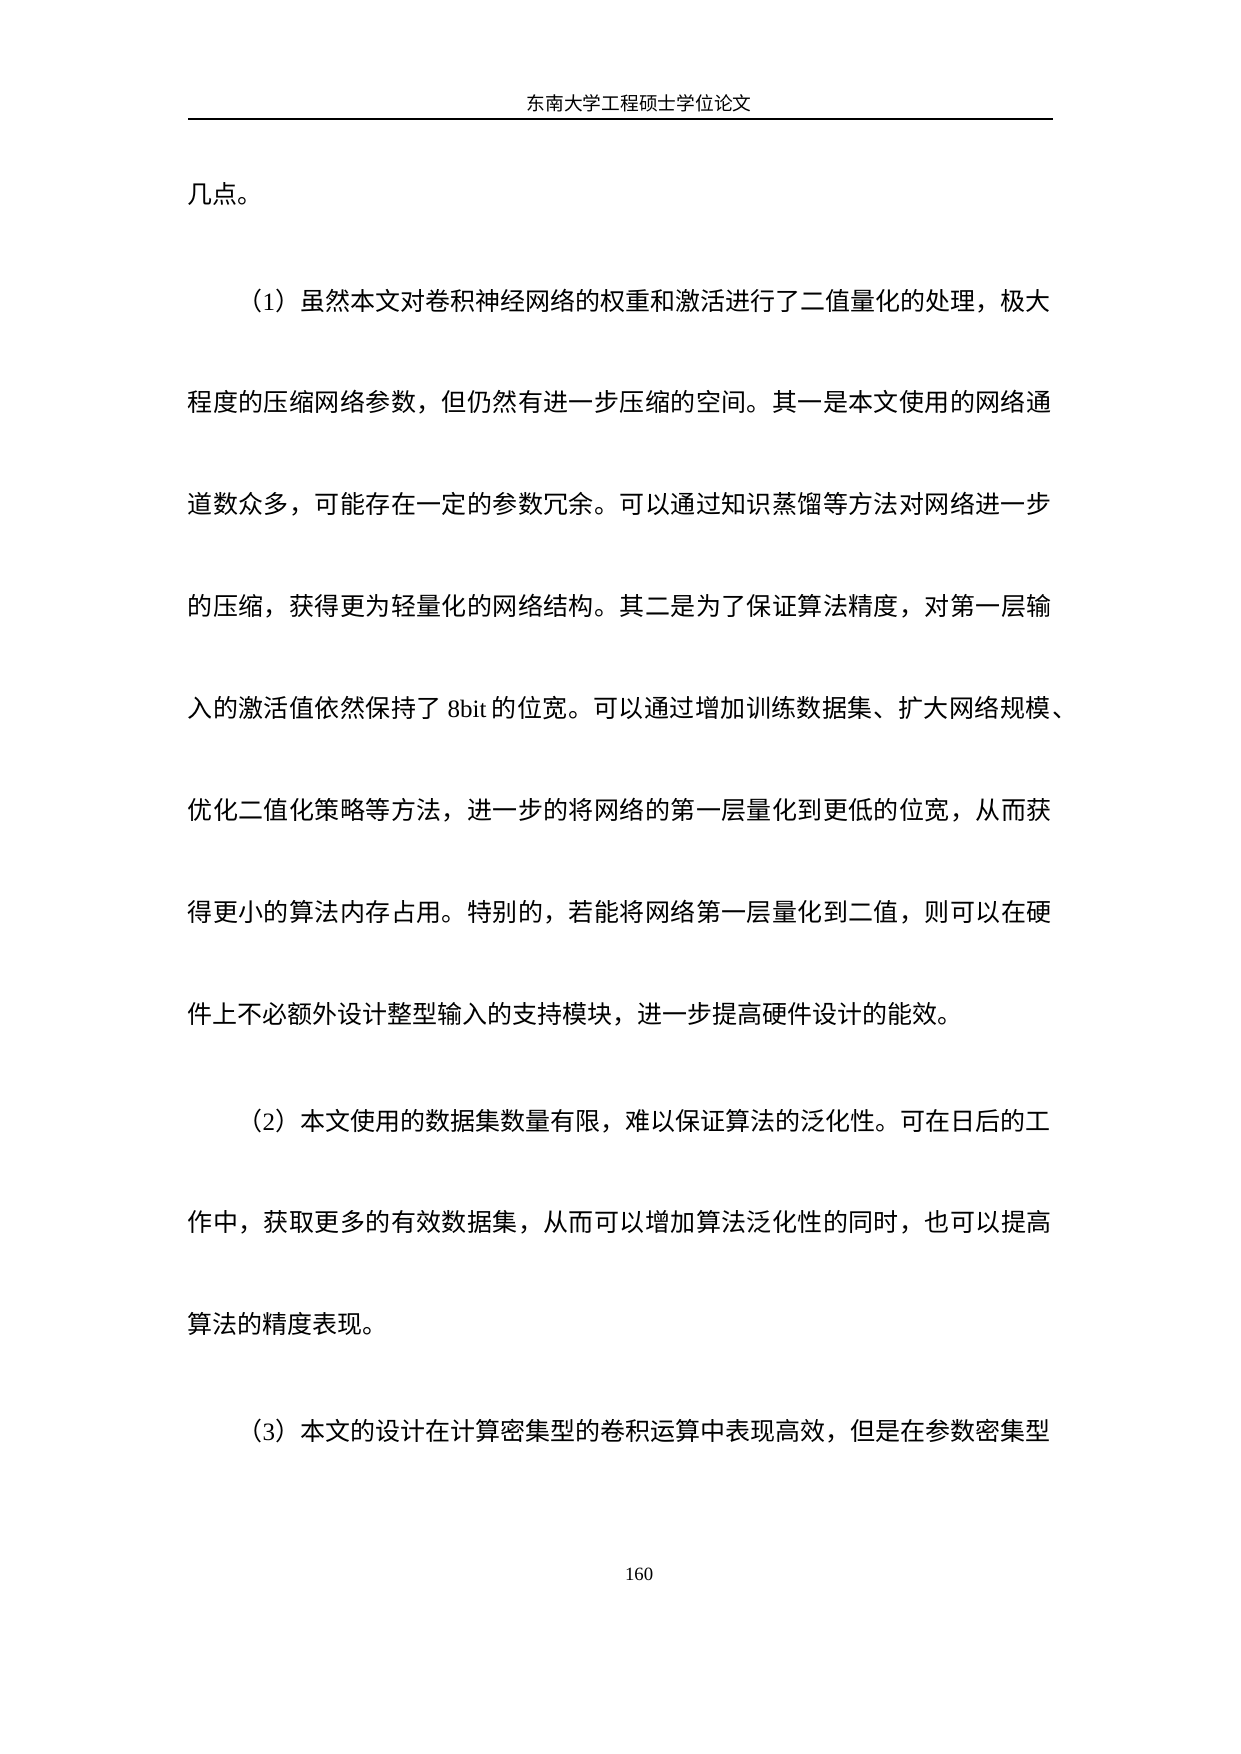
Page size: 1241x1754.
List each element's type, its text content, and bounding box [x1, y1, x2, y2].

text （1）虽然本文对卷积神经网络的权重和激活进行了二值量化的处理，极大程度的压缩网络参数，但仍然有进一步压缩的空间。其一是本文使用的网络通道数众多，可能存在一定的参数冗余。可以通过知识蒸馏等方法对网络进一步的压缩，获得更为轻量化的网络结构。其二是为了保证算法精度，对第一层输入的激活值依然保持了8bit的位宽。可以通过增加训练数据集、扩大网络规模、优化二值化策略等方法，进一步的将网络的第一层量化到更低的位宽，从而获得更小的算法内存占用。特别的，若能将网络第一层量化到二值，则可以在硬件上不必额外设计整型输入的支持模块，进一步提高硬件设计的能效。 [187, 265, 1053, 1046]
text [187, 1396, 1053, 1464]
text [187, 158, 1053, 226]
text （2）本文使用的数据集数量有限，难以保证算法的泛化性。可在日后的工作中，获取更多的有效数据集，从而可以增加算法泛化性的同时，也可以提高算法的精度表现。 [187, 1085, 1053, 1357]
